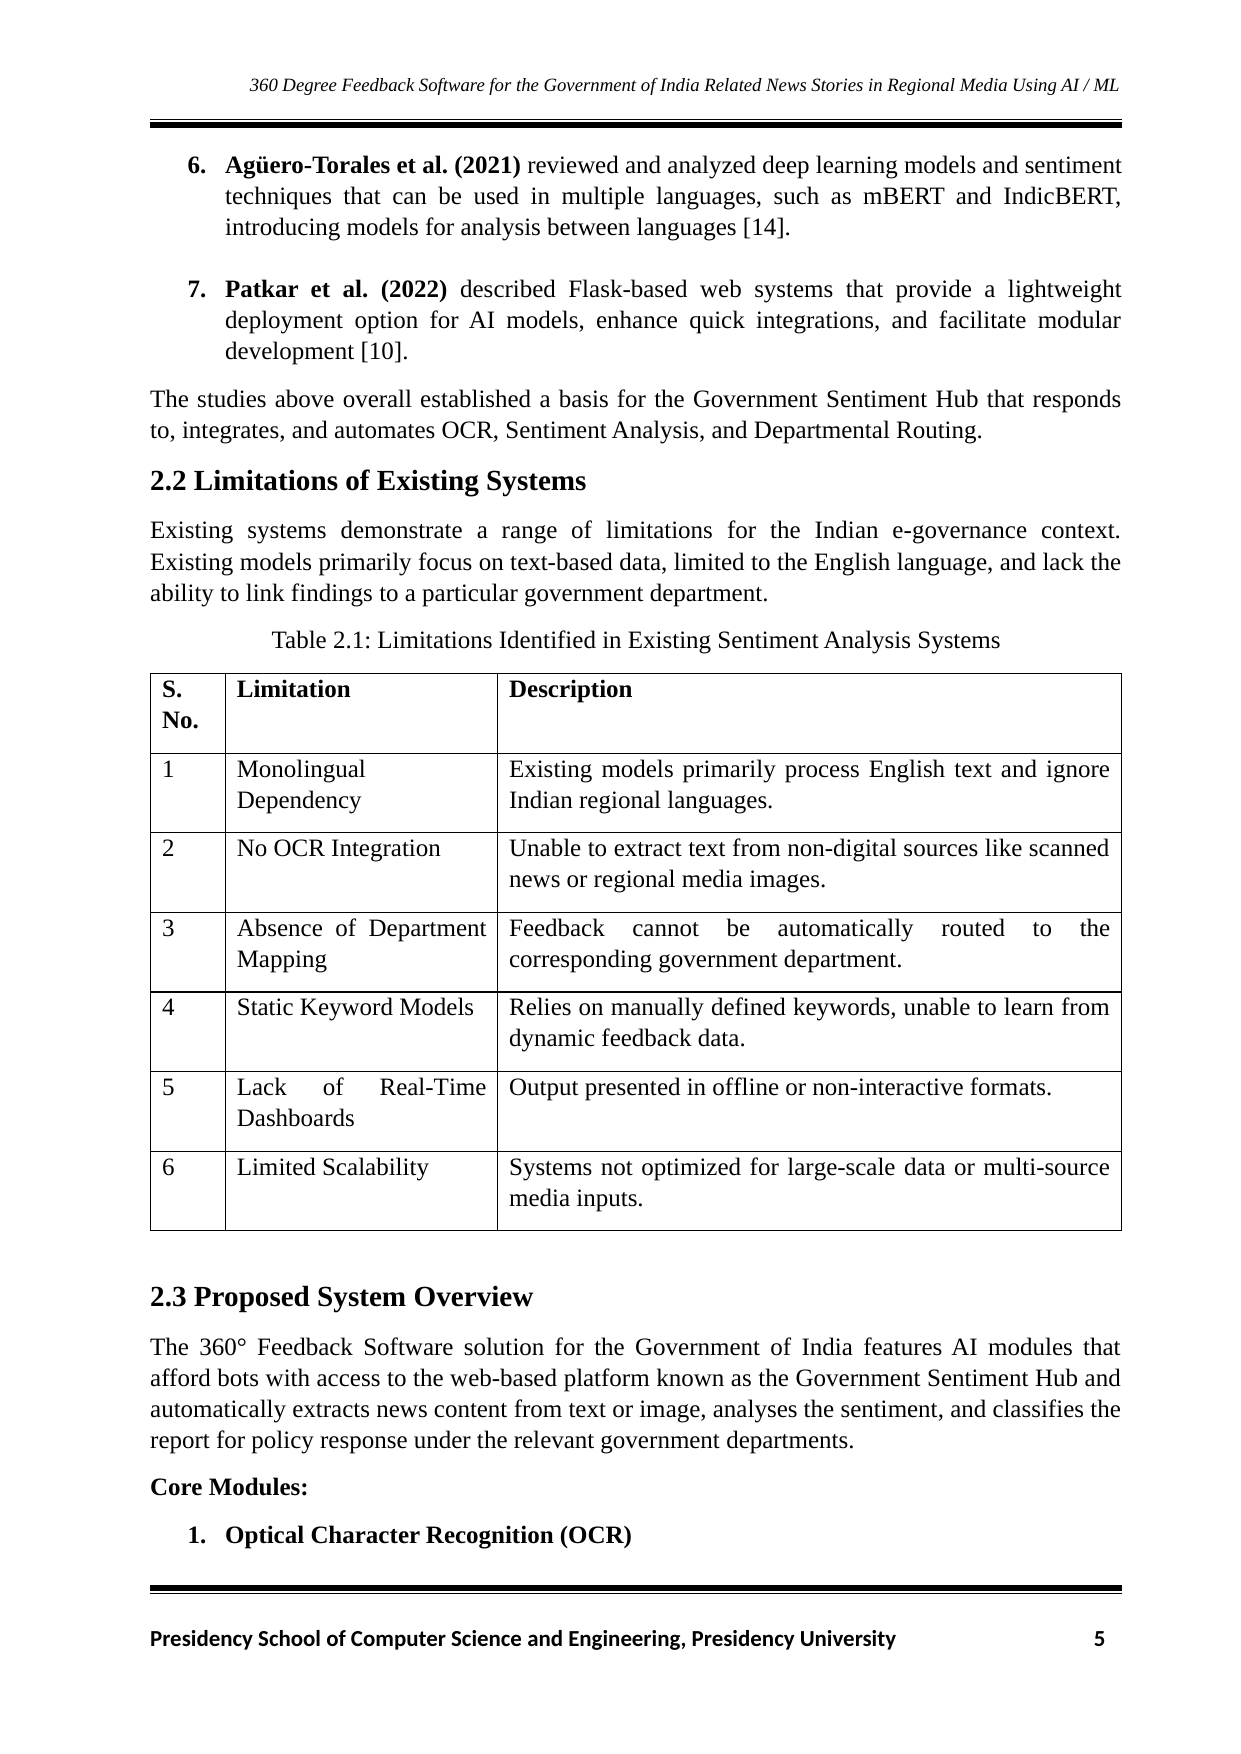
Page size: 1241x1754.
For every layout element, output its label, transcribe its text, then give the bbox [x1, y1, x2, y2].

table_cell 3 [151, 913, 225, 991]
table_cell No OCR Integration [226, 833, 497, 912]
table_cell 5 [151, 1072, 225, 1151]
text Core Modules: [150, 1472, 1122, 1501]
table_cell Limited Scalability [226, 1152, 497, 1230]
table_cell Unable to extract text from non-digital sources like scanned news or regional media images. [498, 833, 1121, 912]
list Agüero-Torales et al. (2021) reviewed and analyzed deep learning models and sentiment techniques that can be used in multiple languages, such as mBERT and IndicBERT, introducing models for analysis between languages [14]. [187, 150, 1122, 241]
list Patkar et al. (2022) described Flask-based web systems that provide a lightweight deployment option for AI models, enhance quick integrations, and facilitate modular development [10]. [187, 274, 1122, 365]
table_cell Existing models primarily process English text and ignore Indian regional languages. [498, 754, 1121, 832]
table_cell 2 [151, 833, 225, 912]
table_cell Monolingual Dependency [226, 754, 497, 832]
text Table 2.1: Limitations Identified in Existing Sentiment Analysis Systems [150, 625, 1122, 654]
table_cell Static Keyword Models [226, 993, 497, 1071]
table_cell 1 [151, 754, 225, 832]
table_cell Output presented in offline or non-interactive formats. [498, 1072, 1121, 1151]
table_cell Lack of Real-Time Dashboards [226, 1072, 497, 1151]
table_header Limitation [226, 674, 497, 753]
table_cell Feedback cannot be automatically routed to the corresponding government department. [498, 913, 1121, 991]
table_header Description [498, 674, 1121, 753]
text 2.2 Limitations of Existing Systems [150, 463, 1122, 496]
table_cell 6 [151, 1152, 225, 1230]
list Optical Character Recognition (OCR) [187, 1520, 1122, 1549]
text 2.3 Proposed System Overview [150, 1279, 1122, 1312]
text The 360° Feedback Software solution for the Government of India features AI modules that afford bots with access to the web-based platform known as the Government Sentiment Hub and automatically extracts news content from text or image, analyses the sentiment, and classifies the report for policy response under the relevant government departments. [150, 1332, 1122, 1453]
text The studies above overall established a basis for the Government Sentiment Hub that responds to, integrates, and automates OCR, Sentiment Analysis, and Departmental Routing. [150, 384, 1122, 444]
table_cell Absence of Department Mapping [226, 913, 497, 991]
table_cell Relies on manually defined keywords, unable to learn from dynamic feedback data. [498, 993, 1121, 1071]
table_cell 4 [151, 993, 225, 1071]
text Existing systems demonstrate a range of limitations for the Indian e-governance context. Existing models primarily focus on text-based data, limited to the English language, and lack the ability to link findings to a particular government department. [150, 516, 1122, 606]
table_cell Systems not optimized for large-scale data or multi-source media inputs. [498, 1152, 1121, 1230]
table_header S. No. [151, 674, 225, 753]
